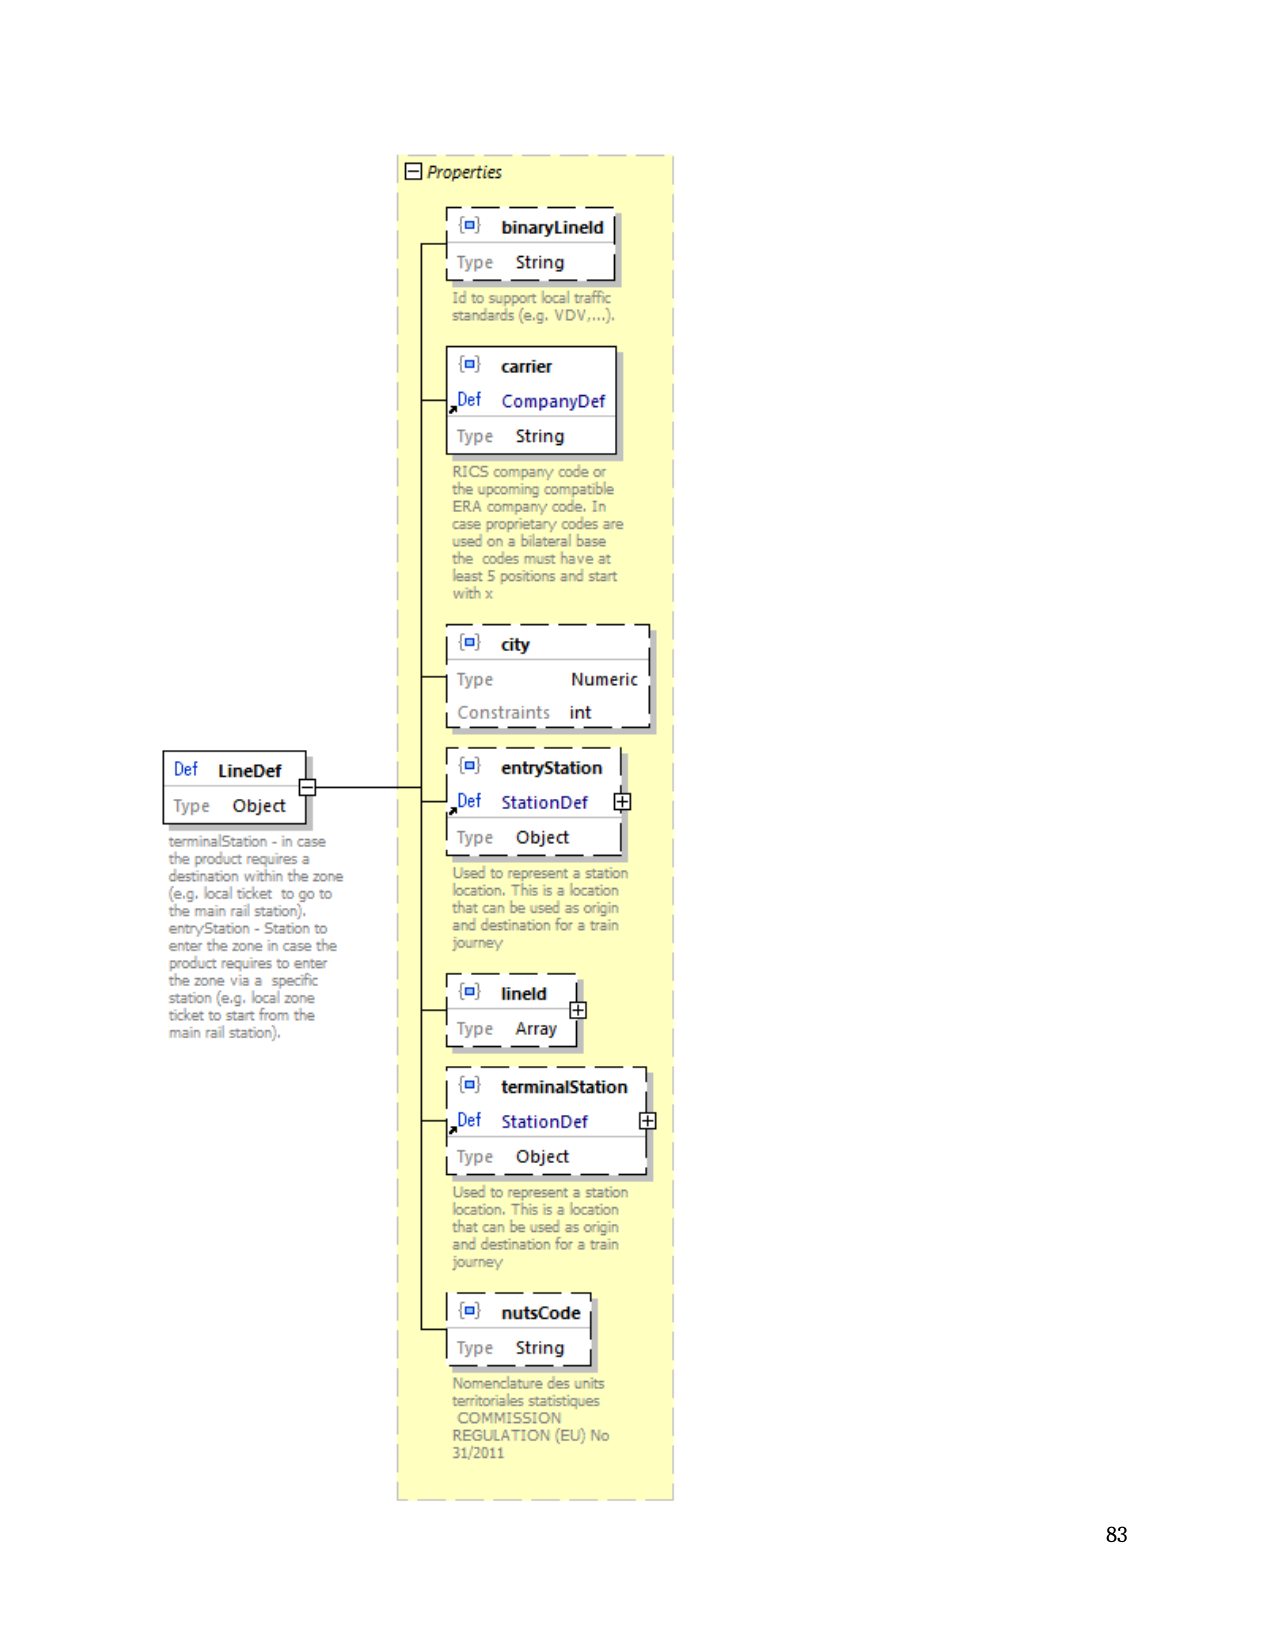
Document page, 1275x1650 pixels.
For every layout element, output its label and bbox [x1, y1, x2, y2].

picture [147, 147, 690, 1509]
